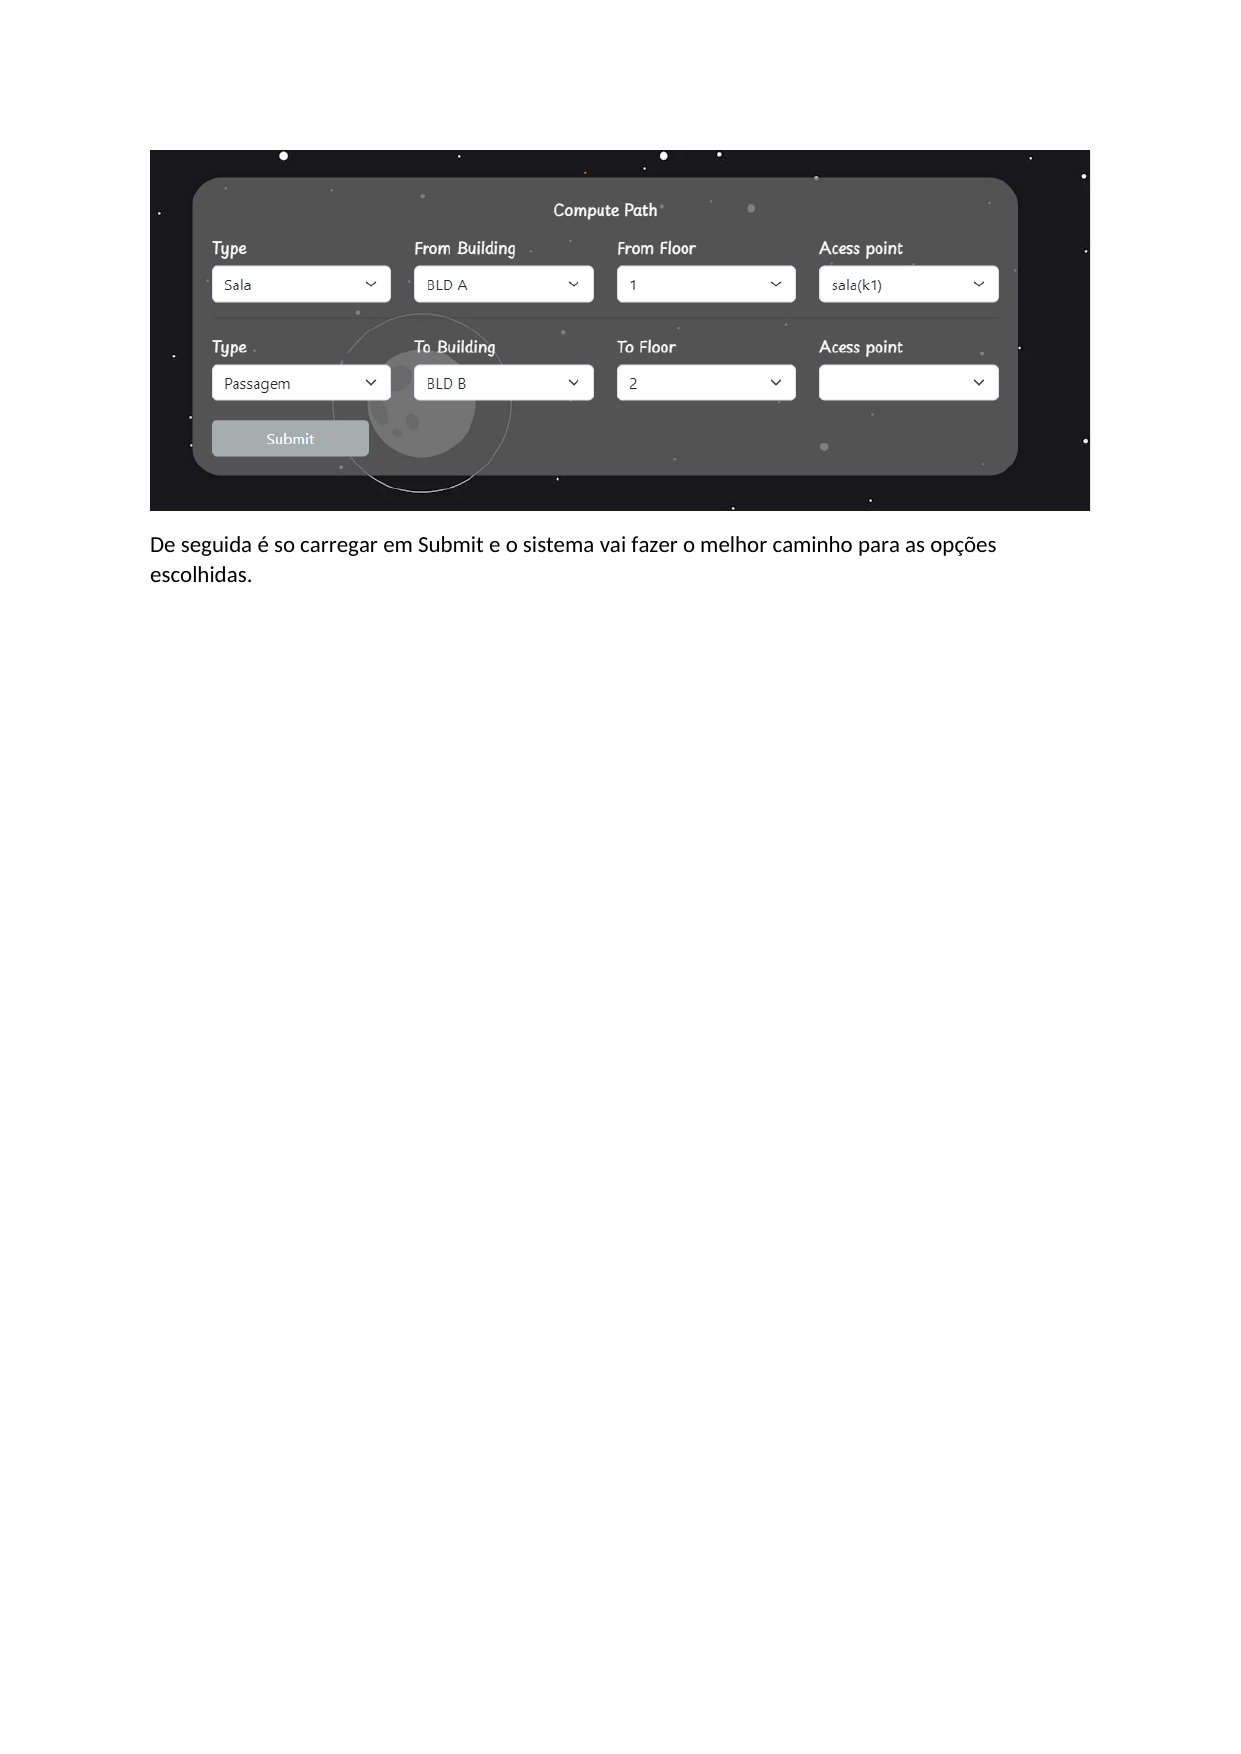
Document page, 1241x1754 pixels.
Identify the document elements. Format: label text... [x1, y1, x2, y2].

text De seguida é so carregar em Submit e o sistema vai fazer o melhor caminho para as opções escolhidas. [150, 530, 1090, 588]
picture [150, 150, 1091, 511]
